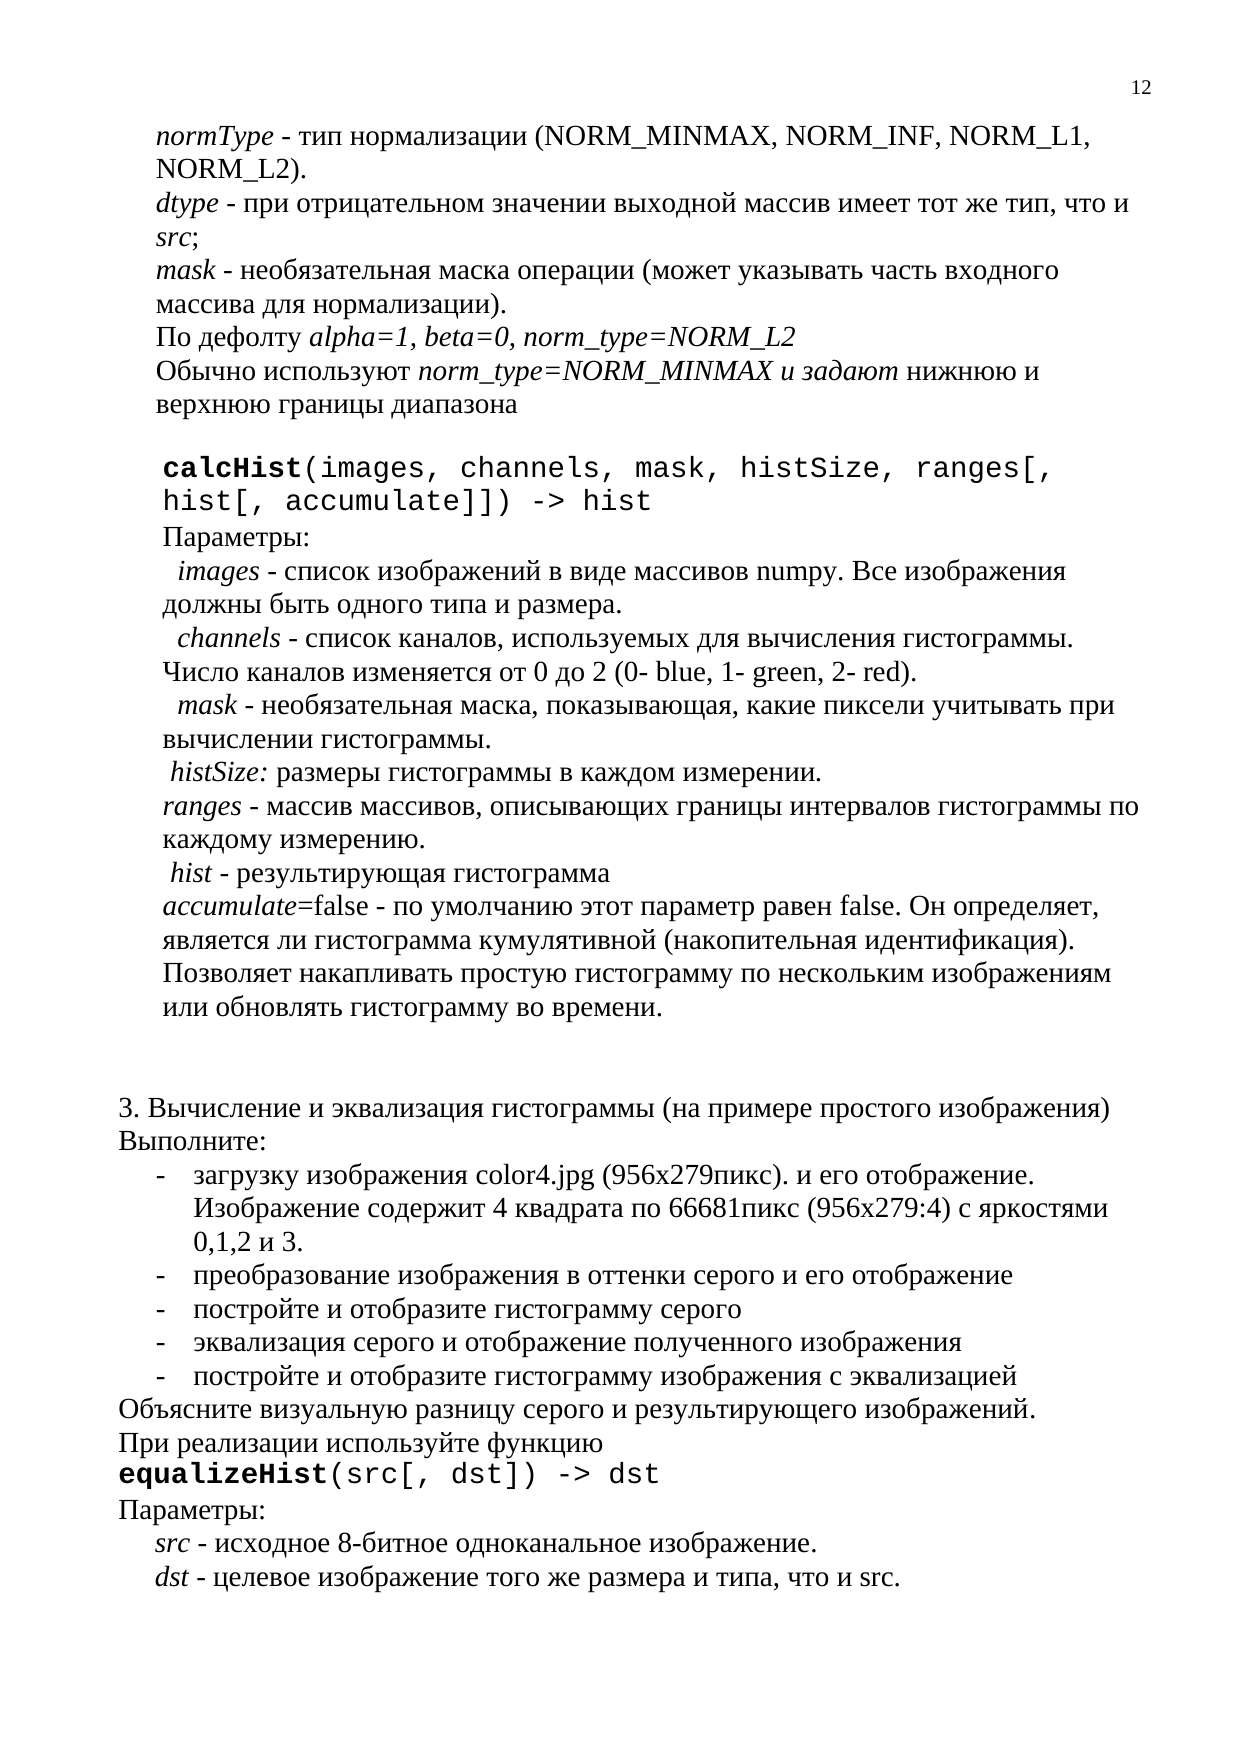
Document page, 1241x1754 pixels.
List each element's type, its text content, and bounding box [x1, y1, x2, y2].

text mask - необязательная маска операции (может указывать часть входного массива для нормализации). [156, 252, 1152, 319]
list постройте и отобразите гистограмму изображения с эквализацией [156, 1358, 1152, 1392]
text Параметры: [118, 1492, 1152, 1525]
list эквализация серого и отображение полученного изображения [156, 1324, 1152, 1358]
text 3. Вычисление и эквализация гистограммы (на примере простого изображения) [118, 1090, 1152, 1123]
text Выполните: [118, 1123, 1152, 1157]
text Объясните визуальную разницу серого и результирующего изображений. [118, 1392, 1152, 1425]
list accumulate=false - по умолчанию этот параметр равен false. Он определяет, является ли гистограмма кумулятивной (накопительная идентификация). Позволяет накапливать простую гистограмму по нескольким изображениям или обновлять гистограмму во времени. [162, 888, 1152, 1023]
list Параметры: [162, 519, 1152, 553]
text src - исходное 8-битное одноканальное изображение. [118, 1525, 1152, 1559]
list постройте и отобразите гистограмму серого [156, 1291, 1152, 1324]
text dtype - при отрицательном значении выходной массив имеет тот же тип, что и src; [156, 185, 1152, 252]
text По дефолту alpha=1, beta=0, norm_type=NORM_L2 [156, 319, 1152, 353]
list hist - результирующая гистограмма [162, 855, 1152, 888]
list channels - список каналов, используемых для вычисления гистограммы. Число каналов изменяется от 0 до 2 (0- blue, 1- green, 2- red). [162, 620, 1152, 687]
text equalizeHist(src[, dst]) -> dst [118, 1459, 1152, 1492]
list images - список изображений в виде массивов numpy. Все изображения должны быть одного типа и размера. [162, 553, 1152, 620]
list histSize: размеры гистограммы в каждом измерении. [162, 754, 1152, 788]
list загрузку изображения color4.jpg (956х279пикс). и его отображение. Изображение содержит 4 квадрата по 66681пикс (956х279:4) с яркостями 0,1,2 и 3. [156, 1157, 1152, 1257]
list mask - необязательная маска, показывающая, какие пиксели учитывать при вычислении гистограммы. [162, 687, 1152, 754]
list calcHist(images, channels, mask, histSize, ranges[, hist[, accumulate]]) -> hist [162, 453, 1152, 519]
text normType - тип нормализации (NORM_MINMAX, NORM_INF, NORM_L1, NORM_L2). [156, 118, 1152, 185]
list ranges - массив массивов, описывающих границы интервалов гистограммы по каждому измерению. [162, 788, 1152, 855]
list преобразование изображения в оттенки серого и его отображение [156, 1257, 1152, 1291]
text dst - целевое изображение того же размера и типа, что и src. [118, 1559, 1152, 1592]
text Обычно используют norm_type=NORM_MINMAX и задают нижнюю и верхнюю границы диапазона [156, 353, 1152, 420]
text При реализации используйте функцию [118, 1425, 1152, 1459]
